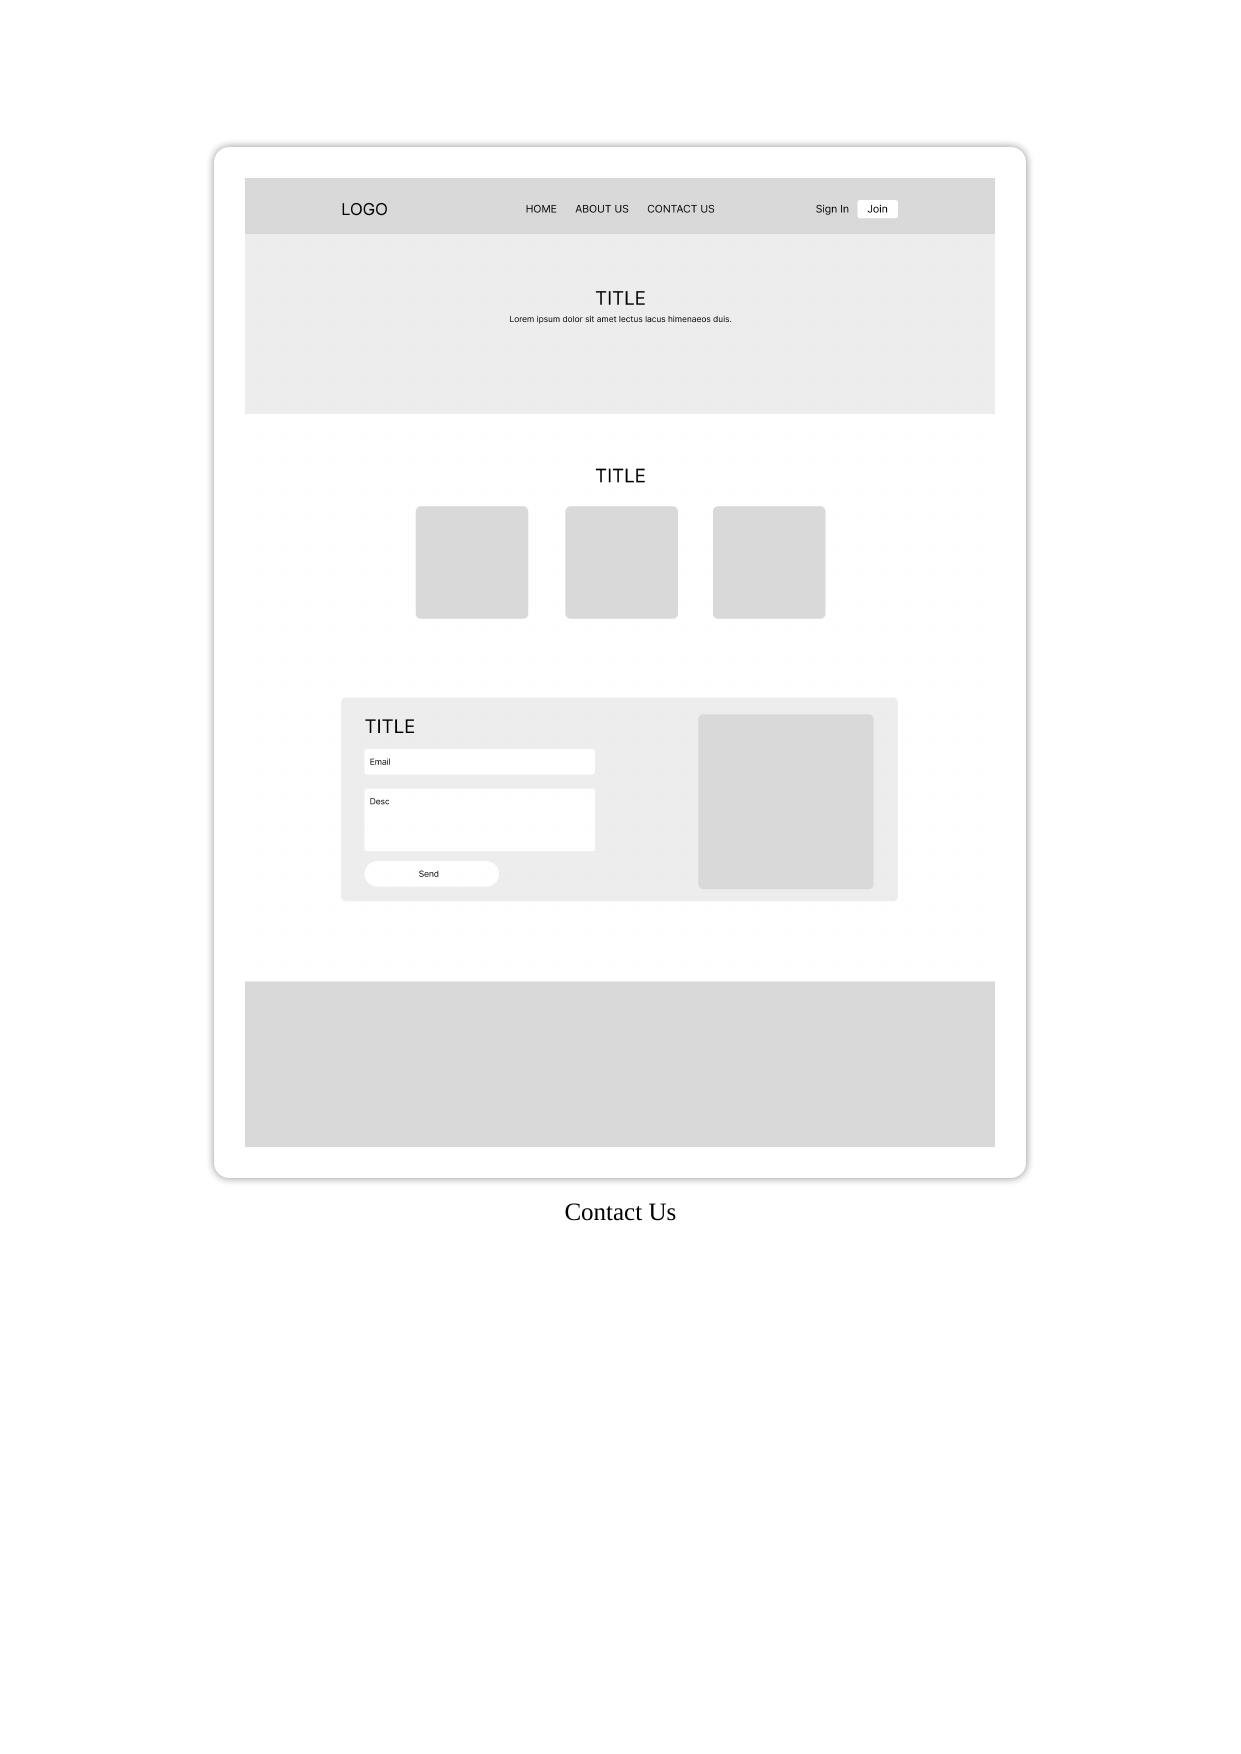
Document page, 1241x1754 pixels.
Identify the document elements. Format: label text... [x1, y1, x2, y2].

picture [245, 178, 995, 1147]
text Contact Us [150, 1197, 1090, 1226]
